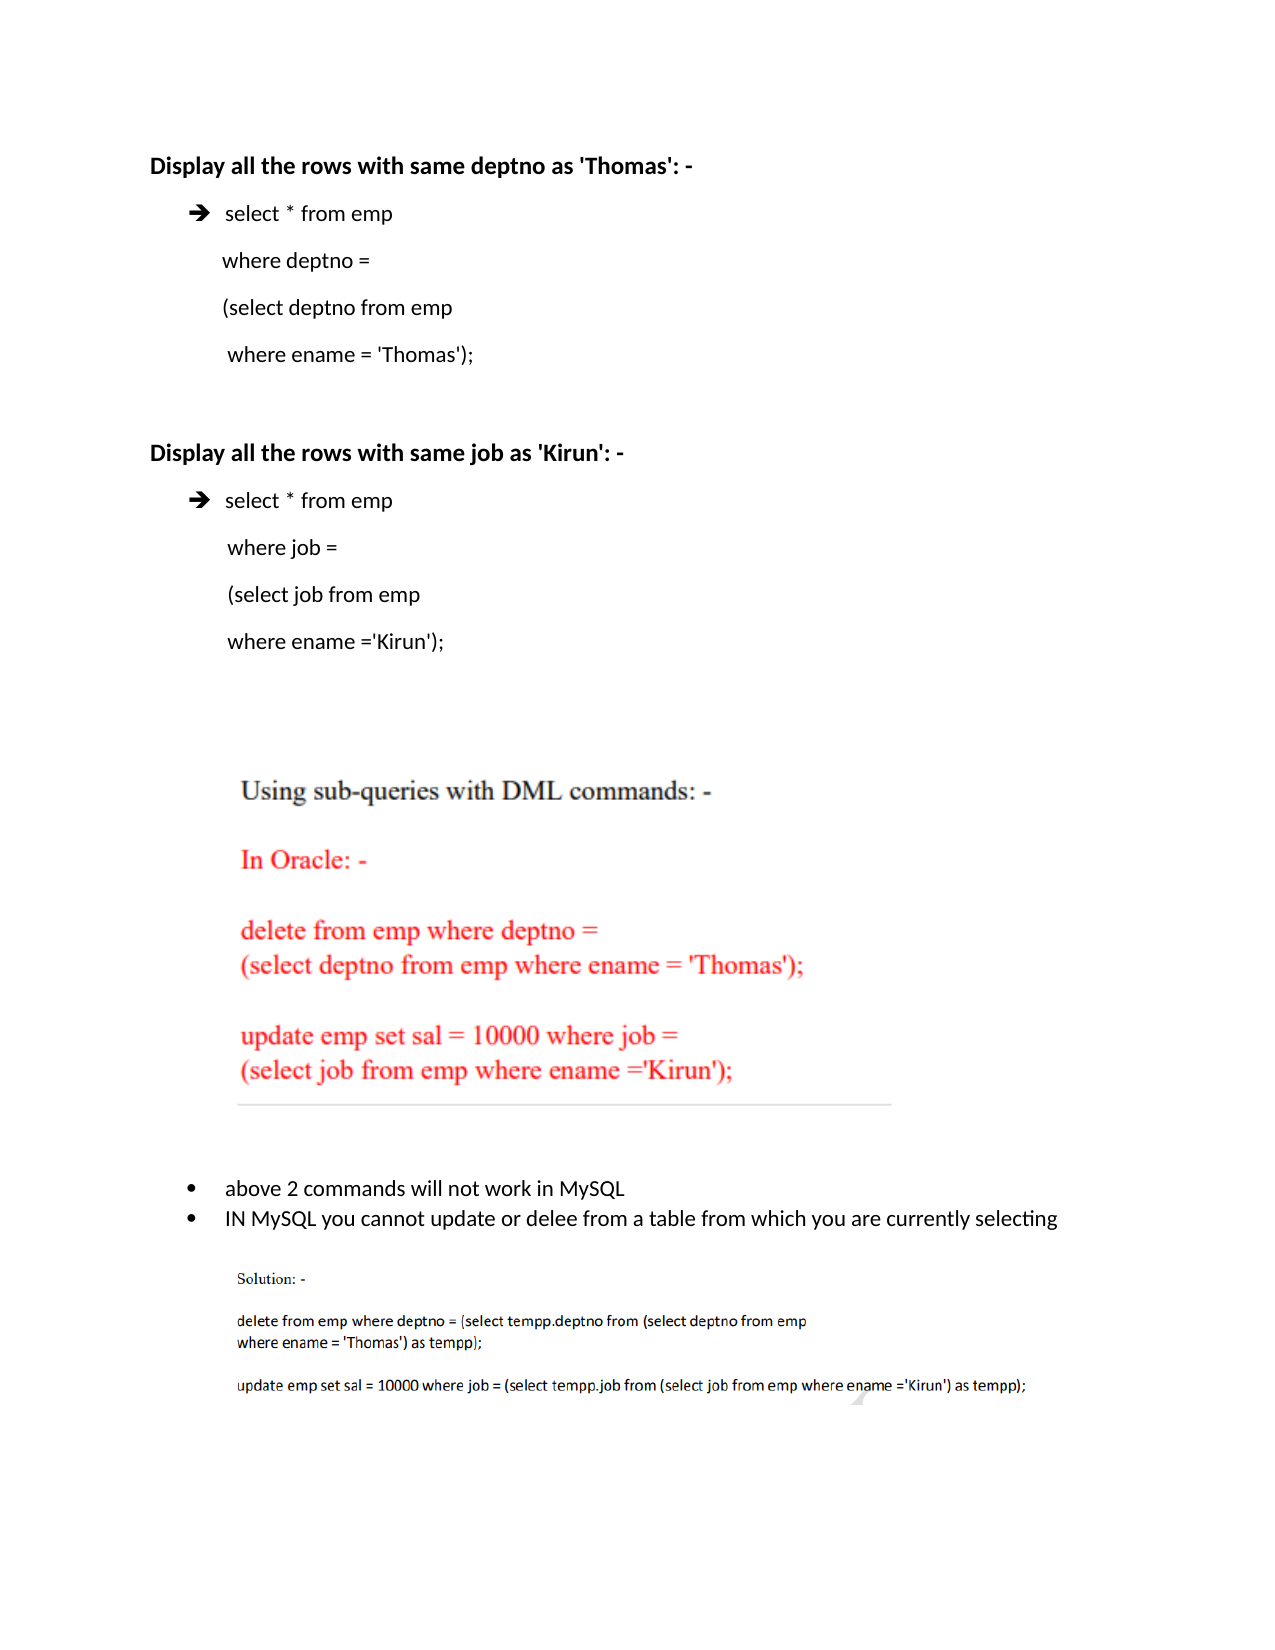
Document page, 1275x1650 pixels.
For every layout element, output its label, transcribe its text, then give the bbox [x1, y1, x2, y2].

picture [227, 767, 892, 1109]
text Display all the rows with same deptno as 'Thomas': - [150, 150, 1125, 181]
text (select deptno from emp [150, 293, 1125, 321]
text Display all the rows with same job as 'Kirun': - [150, 437, 1125, 467]
list above 2 commands will not work in MySQL [187, 1174, 1125, 1202]
text (select job from emp [150, 580, 1125, 608]
list select * from emp [187, 486, 1125, 514]
list IN MySQL you cannot update or delee from a table from which you are currently selecting [187, 1204, 1125, 1232]
text where ename ='Kirun'); [150, 627, 1125, 655]
text where ename = 'Thomas'); [150, 340, 1125, 368]
text where job = [150, 533, 1125, 561]
list select * from emp [187, 199, 1125, 228]
picture [225, 1264, 1056, 1405]
text where deptno = [150, 246, 1125, 274]
